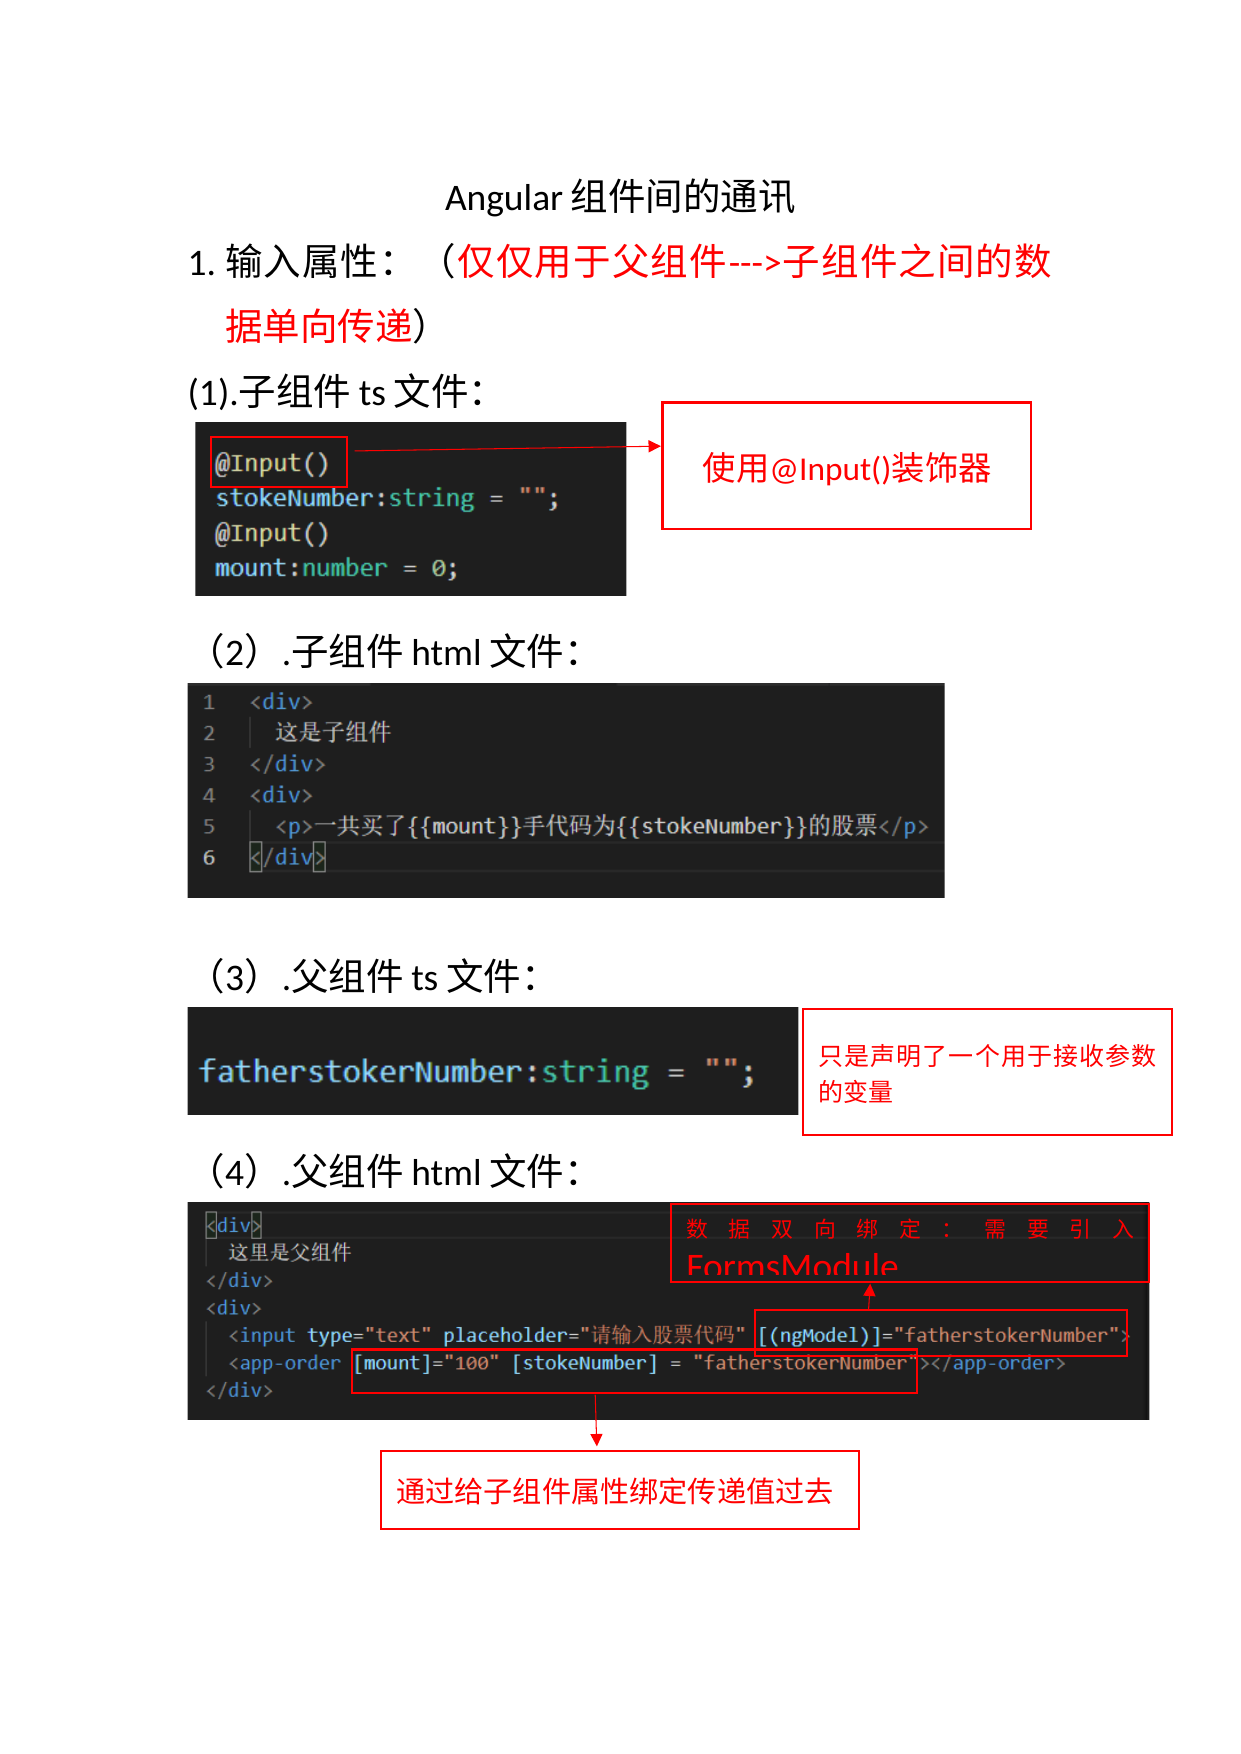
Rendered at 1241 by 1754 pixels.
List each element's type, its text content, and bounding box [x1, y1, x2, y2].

picture [756, 1311, 1126, 1355]
picture [195, 422, 627, 596]
list 输入属性：（仅仅用于父组件--->子组件之间的数据单向传递） [187, 227, 1053, 357]
picture [672, 1205, 1148, 1281]
picture [187, 1202, 1150, 1420]
picture [596, 1283, 1150, 1420]
text （2）.子组件html文件： [187, 617, 1053, 682]
text Angular组件间的通讯 [187, 162, 1053, 227]
text （4）.父组件html文件： [187, 1137, 1053, 1202]
picture [756, 1351, 916, 1355]
text (1).子组件ts文件： [187, 357, 1053, 422]
picture [353, 1351, 916, 1392]
picture [187, 683, 945, 898]
text （3）.父组件ts文件： [187, 942, 1053, 1007]
picture [187, 1007, 799, 1115]
